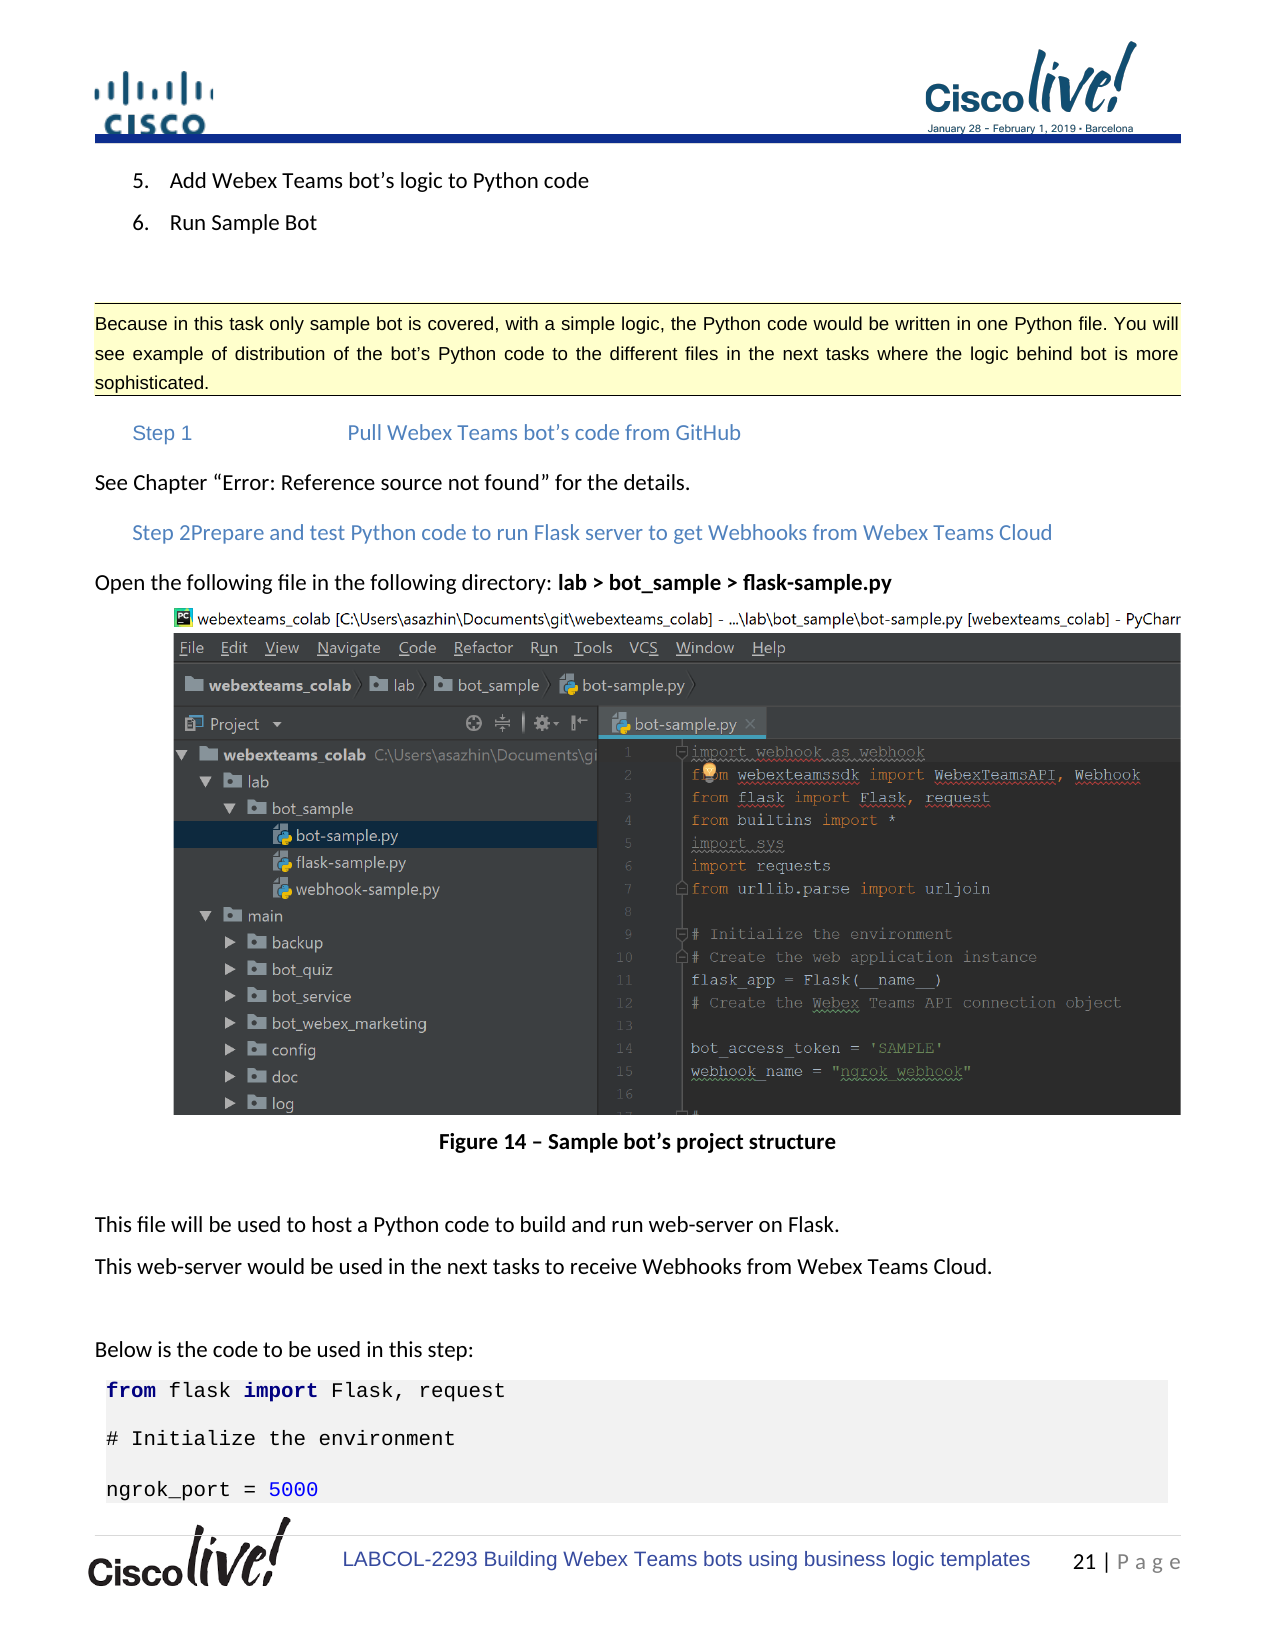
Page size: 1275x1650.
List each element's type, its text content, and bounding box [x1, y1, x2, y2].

list Add Webex Teams bot’s logic to Python code [132, 165, 1181, 194]
text Because in this task only sample bot is covered, with a simple logic, the Python code would be written in one Python file. You will see example of distribution of the bot’s Python code to the different files in the next tasks where the logic behind bot is more sophisticated. [94, 304, 1181, 396]
text Below is the code to be used in this step: [94, 1334, 1181, 1363]
text This web-server would be used in the next tasks to receive Webhooks from Webex Teams Cloud. [94, 1251, 1181, 1280]
list Prepare and test Python code to run Flask server to get Webhooks from Webex Teams Cloud [132, 517, 1181, 546]
list Run Sample Bot [132, 207, 1181, 236]
picture [173, 608, 1181, 1115]
text Open the following file in the following directory: lab > bot_sample > flask-sample.py [94, 567, 1181, 596]
list Pull Webex Teams bot’s code from GitHub [132, 417, 1181, 446]
text Figure 14 – Sample bot’s project structure [94, 1127, 1181, 1155]
picture [88, 1517, 291, 1588]
text This file will be used to host a Python code to build and run web-server on Flask. [94, 1209, 1181, 1238]
